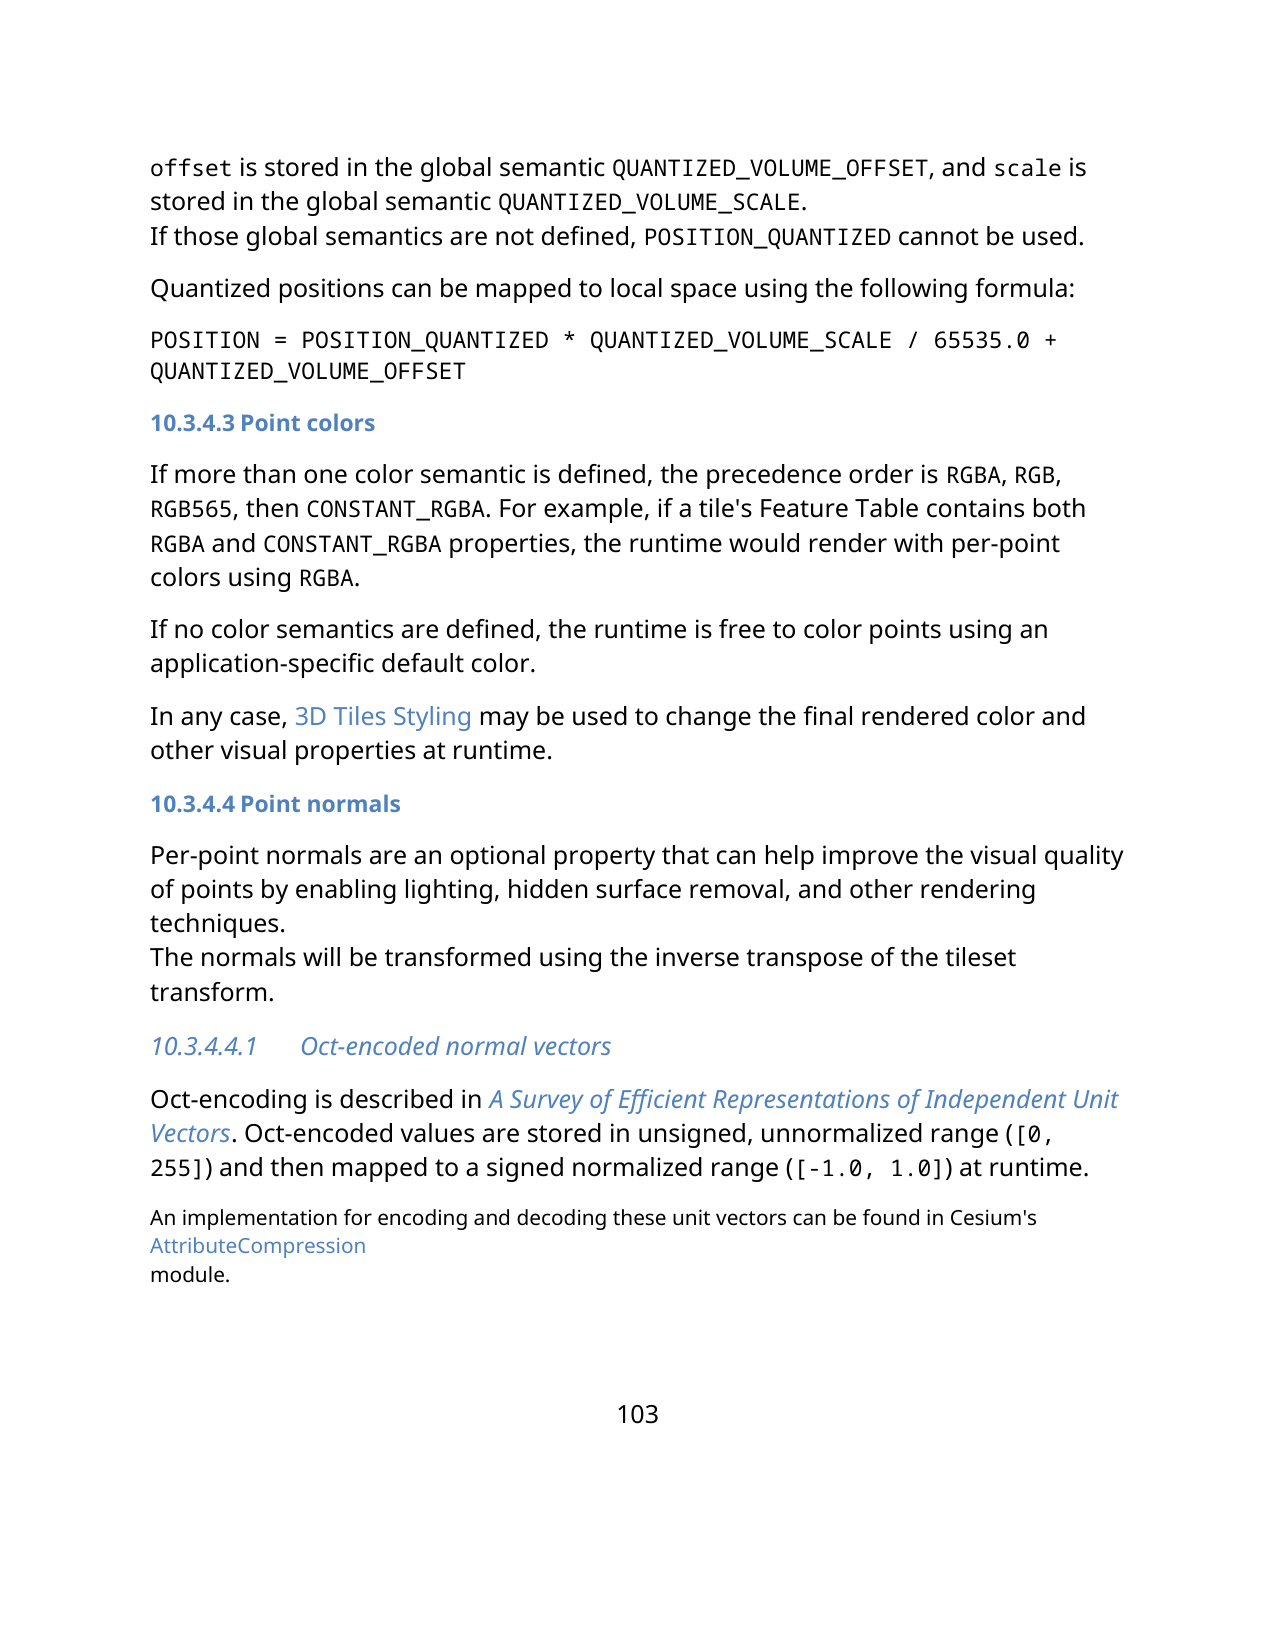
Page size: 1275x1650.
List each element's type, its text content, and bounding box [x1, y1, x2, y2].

subtitle Point colors [150, 407, 1125, 438]
text Quantized positions can be mapped to local space using the following formula: [150, 271, 1125, 305]
text Per-point normals are an optional property that can help improve the visual quality of points by enabling lighting, hidden surface removal, and other rendering techniques. The normals will be transformed using the inverse transpose of the tileset transform. [150, 838, 1125, 1008]
text If more than one color semantic is defined, the precedence order is RGBA, RGB, RGB565, then CONSTANT_RGBA. For example, if a tile's Feature Table contains both RGBA and CONSTANT_RGBA properties, the runtime would render with per-point colors using RGBA. [150, 457, 1125, 593]
text Oct-encoding is described in A Survey of Efficient Representations of Independent Unit Vectors. Oct-encoded values are stored in unsigned, unnormalized range ([0, 255]) and then mapped to a signed normalized range ([-1.0, 1.0]) at runtime. [150, 1082, 1125, 1184]
text An implementation for encoding and decoding these unit vectors can be found in Cesium's AttributeCompression module. [150, 1203, 1125, 1288]
text In any case, 3D Tiles Styling may be used to change the final rendered color and other visual properties at runtime. [150, 699, 1125, 767]
text If no color semantics are defined, the runtime is free to color points using an application-specific default color. [150, 612, 1125, 680]
subtitle Oct-encoded normal vectors [150, 1029, 1125, 1063]
text POSITION = POSITION_QUANTIZED * QUANTIZED_VOLUME_SCALE / 65535.0 + QUANTIZED_VOLUME_OFFSET [150, 324, 1125, 386]
text offset is stored in the global semantic QUANTIZED_VOLUME_OFFSET, and scale is stored in the global semantic QUANTIZED_VOLUME_SCALE. If those global semantics are not defined, POSITION_QUANTIZED cannot be used. [150, 150, 1125, 252]
subtitle Point normals [150, 788, 1125, 819]
